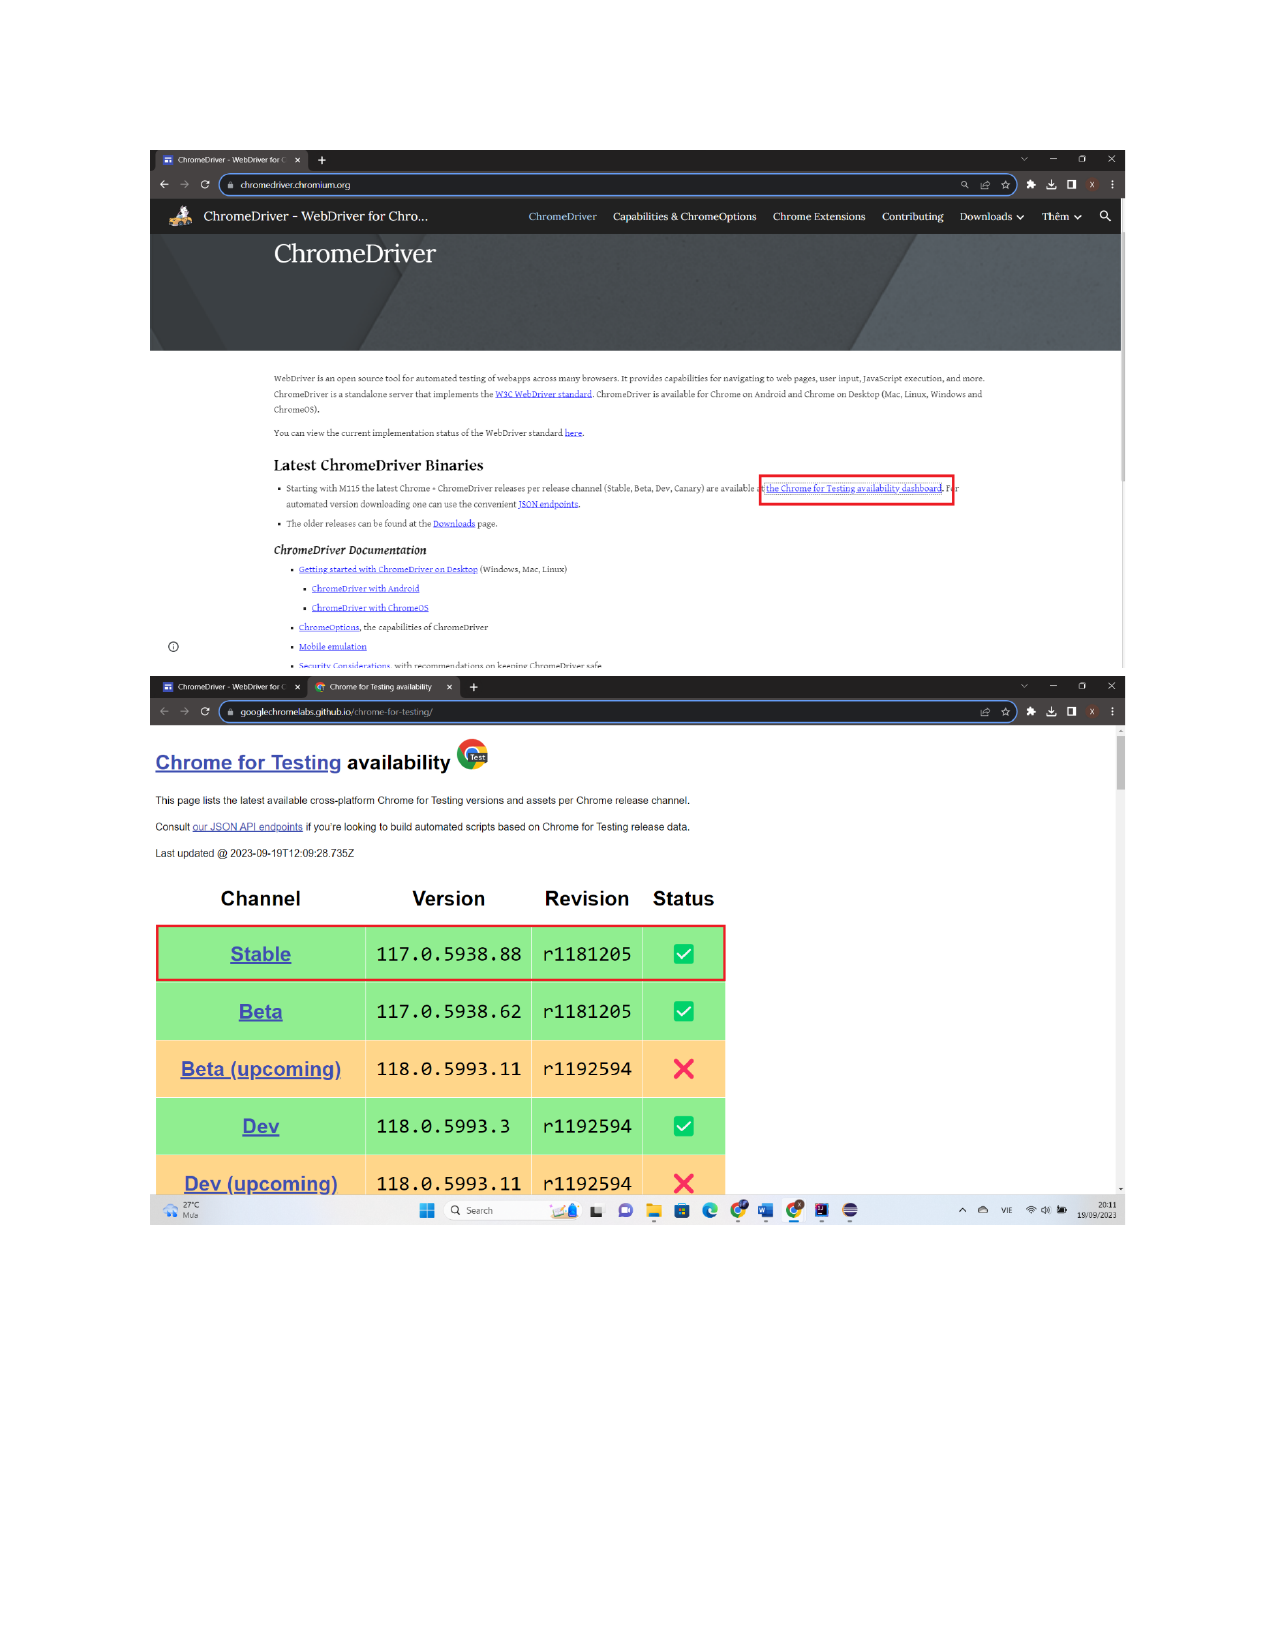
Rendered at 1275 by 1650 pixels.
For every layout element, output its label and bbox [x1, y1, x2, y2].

picture [150, 676, 1125, 1225]
picture [150, 150, 1125, 668]
